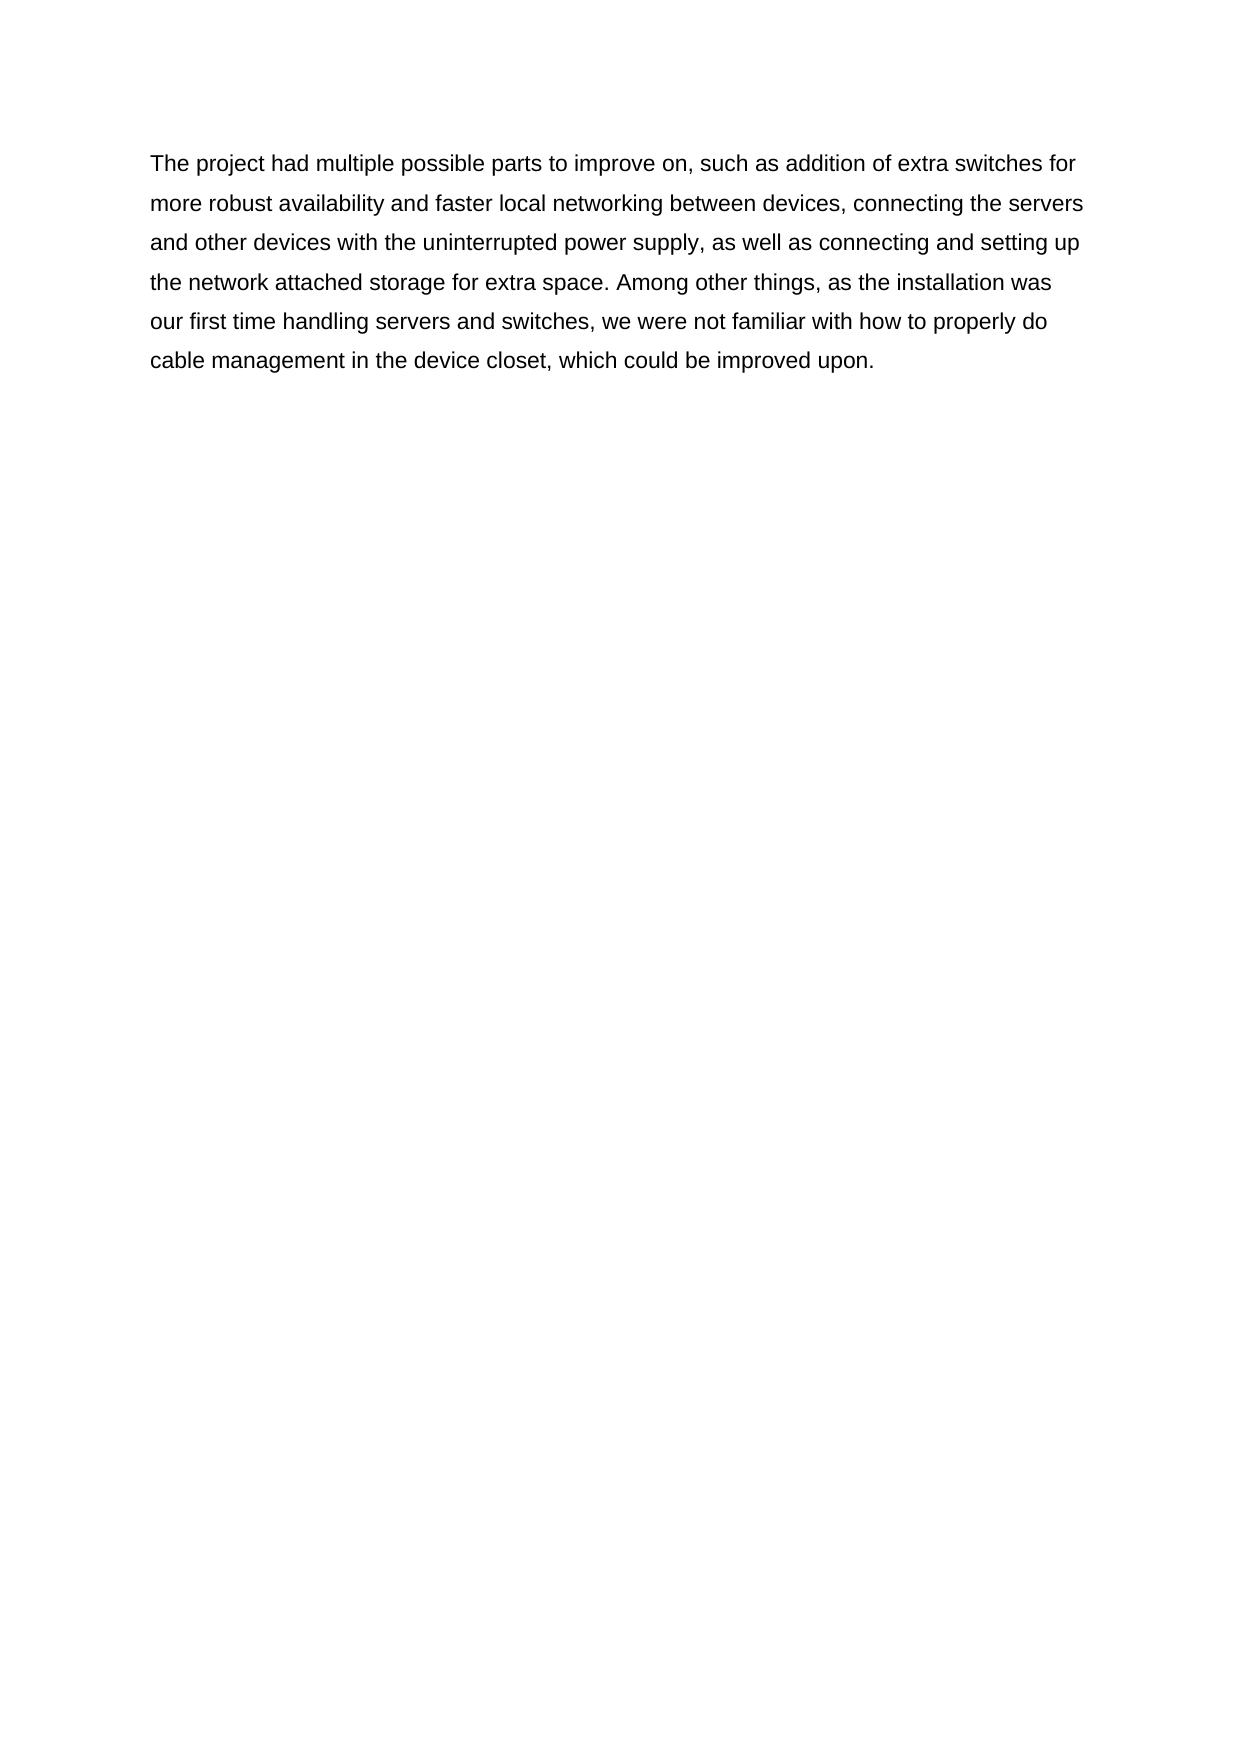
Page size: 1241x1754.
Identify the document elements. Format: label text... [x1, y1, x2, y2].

text The project had multiple possible parts to improve on, such as addition of extra switches for more robust availability and faster local networking between devices, connecting the servers and other devices with the uninterrupted power supply, as well as connecting and setting up the network attached storage for extra space. Among other things, as the installation was our first time handling servers and switches, we were not familiar with how to properly do cable management in the device closet, which could be improved upon. [150, 150, 1090, 374]
